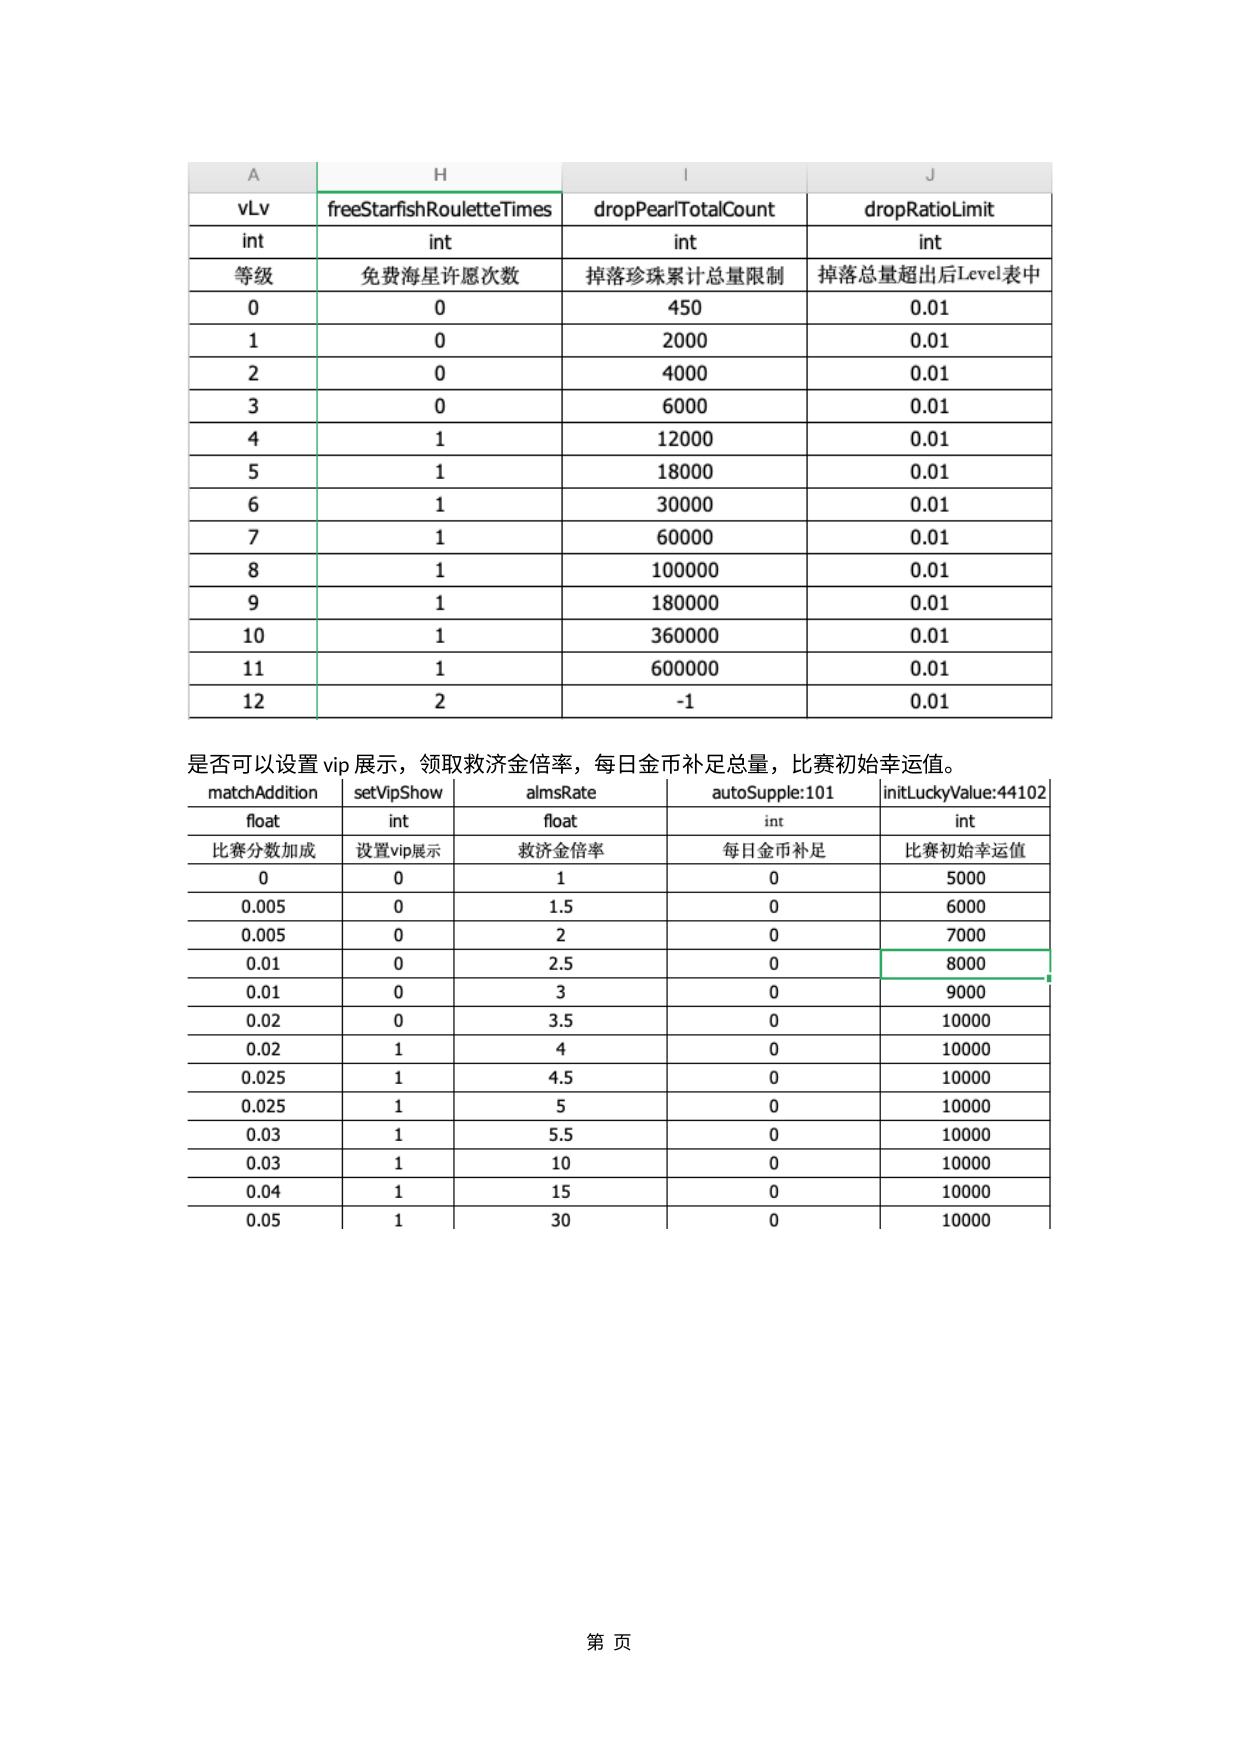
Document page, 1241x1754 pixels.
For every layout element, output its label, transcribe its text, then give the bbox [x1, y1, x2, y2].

picture [187, 162, 1053, 720]
text 是否可以设置vip展示，领取救济金倍率，每日金币补足总量，比赛初始幸运值。 [187, 747, 1053, 779]
picture [187, 779, 1052, 1229]
